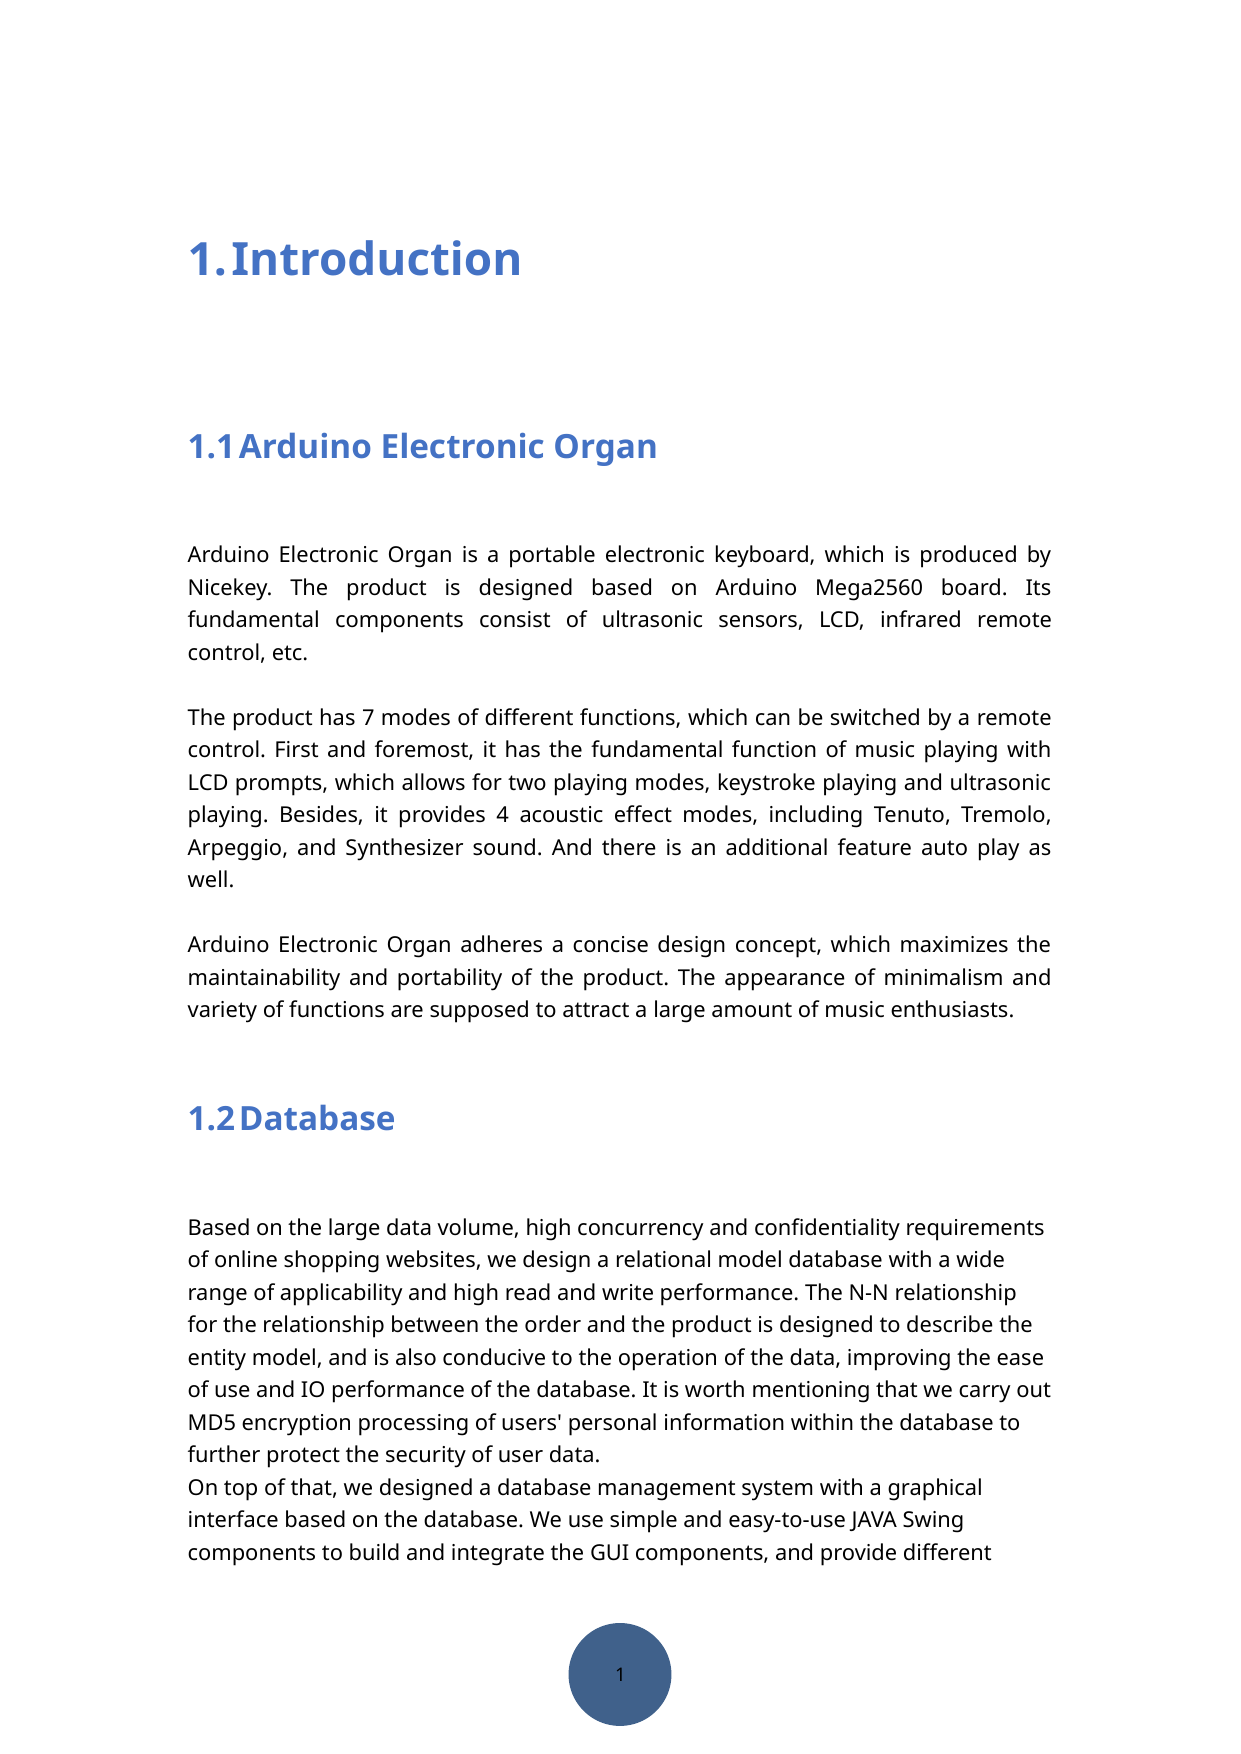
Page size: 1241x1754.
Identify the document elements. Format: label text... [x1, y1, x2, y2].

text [187, 1470, 1053, 1568]
text Arduino Electronic Organ is a portable electronic keyboard, which is produced by Nicekey. The product is designed based on Arduino Mega2560 board. Its fundamental components consist of ultrasonic sensors, LCD, infrared remote control, etc. [187, 538, 1053, 668]
subtitle Introduction [187, 226, 1053, 291]
text The product has 7 modes of different functions, which can be switched by a remote control. First and foremost, it has the fundamental function of music playing with LCD prompts, which allows for two playing modes, keystroke playing and ultrasonic playing. Besides, it provides 4 acoustic effect modes, including Tenuto, Tremolo, Arpeggio, and Synthesizer sound. And there is an additional feature auto play as well. [187, 701, 1053, 896]
subtitle Arduino Electronic Organ [187, 413, 1053, 478]
text Arduino Electronic Organ adheres a concise design concept, which maximizes the maintainability and portability of the product. The appearance of minimalism and variety of functions are supposed to attract a large amount of music enthusiasts. [187, 928, 1053, 1026]
subtitle Database [187, 1085, 1053, 1150]
text Based on the large data volume, high concurrency and confidentiality requirements of online shopping websites, we design a relational model database with a wide range of applicability and high read and write performance. The N-N relationship for the relationship between the order and the product is designed to describe the entity model, and is also conducive to the operation of the data, improving the ease of use and IO performance of the database. It is worth mentioning that we carry out MD5 encryption processing of users' personal information within the database to further protect the security of user data. [187, 1210, 1053, 1470]
